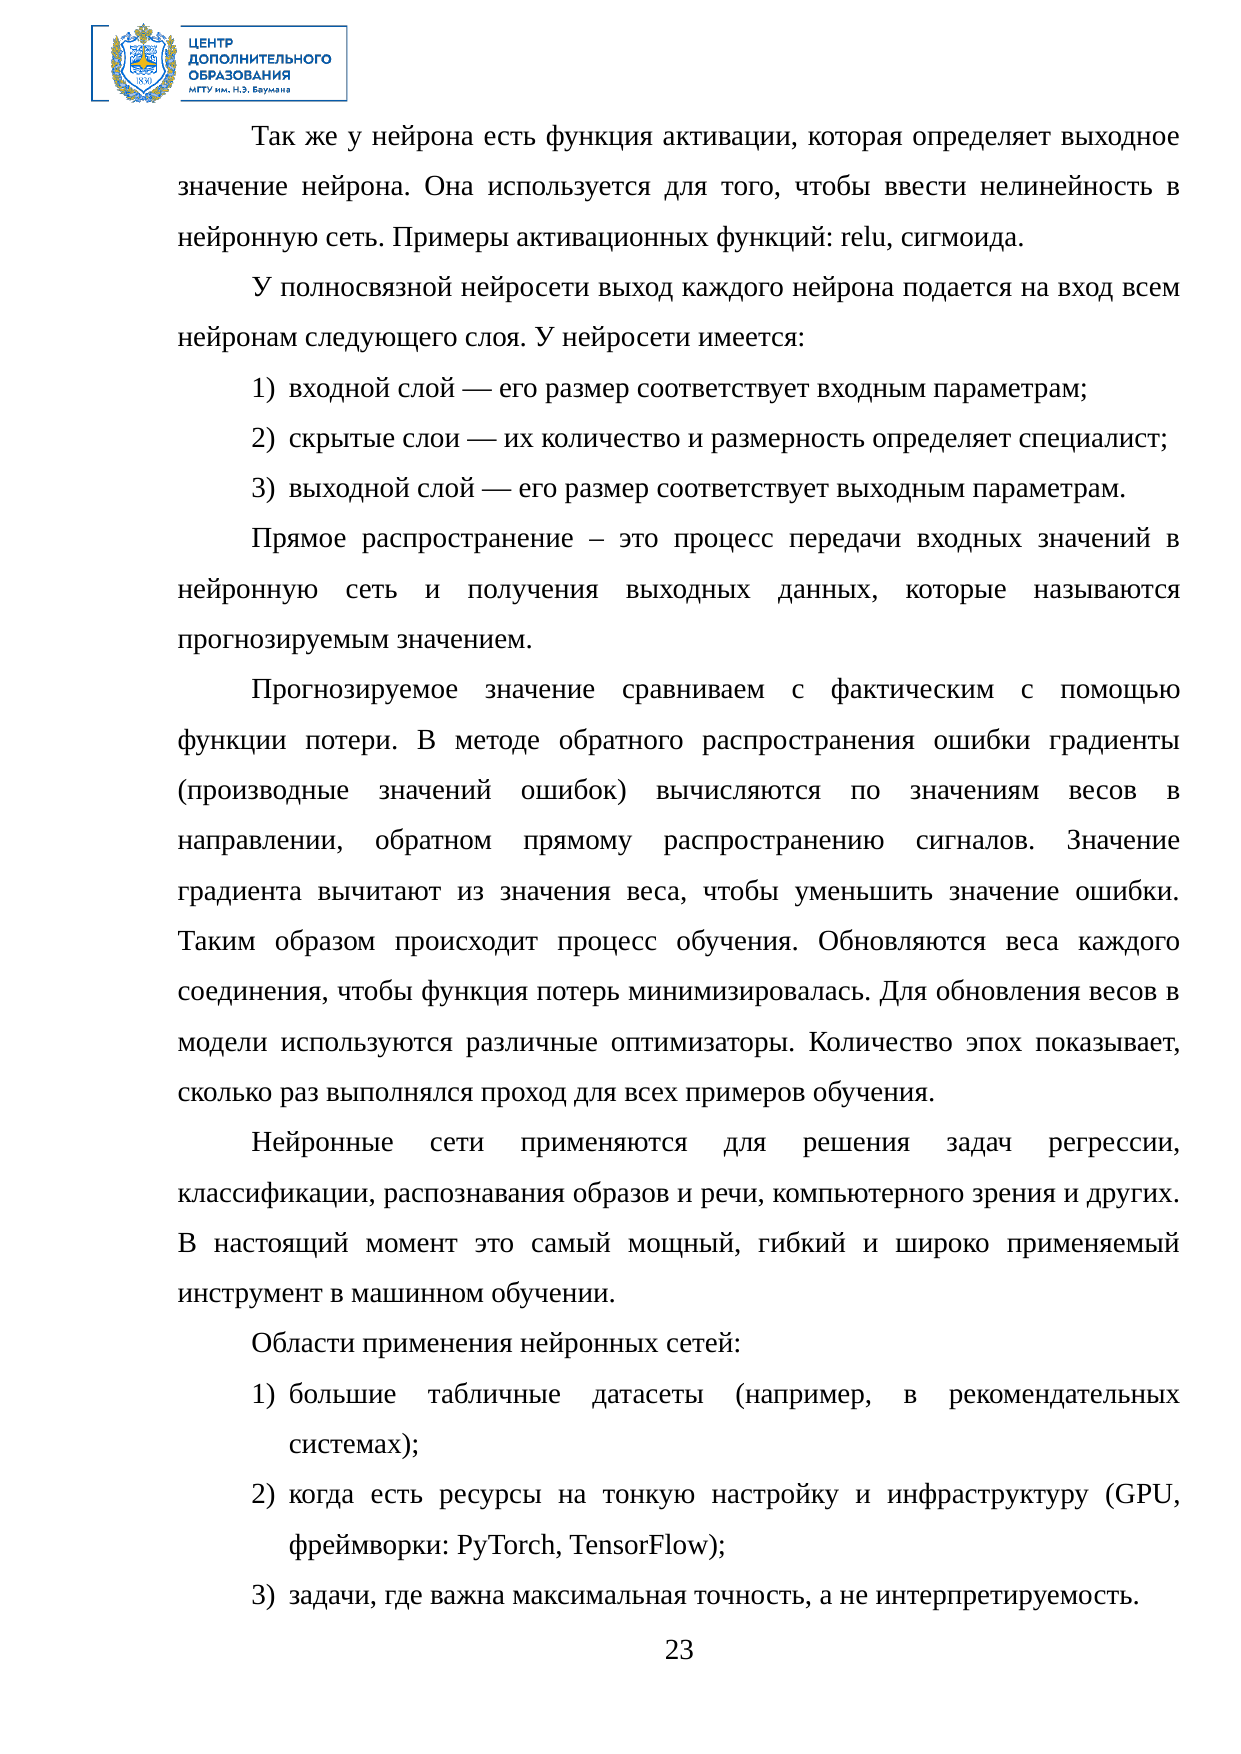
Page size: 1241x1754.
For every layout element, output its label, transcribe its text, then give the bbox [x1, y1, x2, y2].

list выходной слой — его размер соответствует выходным параметрам. [251, 470, 1181, 504]
list большие табличные датасеты (например, в рекомендательных системах); [251, 1376, 1181, 1460]
list когда есть ресурсы на тонкую настройку и инфраструктуру (GPU, фреймворки: PyTorch, TensorFlow); [251, 1477, 1181, 1560]
list задачи, где важна максимальная точность, а не интерпретируемость. [251, 1577, 1181, 1611]
text Области применения нейронных сетей: [177, 1326, 1181, 1359]
text Прямое распространение – это процесс передачи входных значений в нейронную сеть и получения выходных данных, которые называются прогнозируемым значением. [177, 521, 1181, 655]
list входной слой — его размер соответствует входным параметрам; [251, 370, 1181, 403]
list скрытые слои — их количество и размерность определяет специалист; [251, 420, 1181, 453]
picture [91, 23, 348, 103]
text Прогнозируемое значение сравниваем с фактическим с помощью функции потери. В методе обратного распространения ошибки градиенты (производные значений ошибок) вычисляются по значениям весов в направлении, обратном прямому распространению сигналов. Значение градиента вычитают из значения веса, чтобы уменьшить значение ошибки. Таким образом происходит процесс обучения. Обновляются веса каждого соединения, чтобы функция потерь минимизировалась. Для обновления весов в модели используются различные оптимизаторы. Количество эпох показывает, сколько раз выполнялся проход для всех примеров обучения. [177, 672, 1181, 1108]
text Нейронные сети применяются для решения задач регрессии, классификации, распознавания образов и речи, компьютерного зрения и других. В настоящий момент это самый мощный, гибкий и широко применяемый инструмент в машинном обучении. [177, 1124, 1181, 1309]
text У полносвязной нейросети выход каждого нейрона подается на вход всем нейронам следующего слоя. У нейросети имеется: [177, 269, 1181, 353]
text Так же у нейрона есть функция активации, которая определяет выходное значение нейрона. Она используется для того, чтобы ввести нелинейность в нейронную сеть. Примеры активационных функций: relu, сигмоида. [177, 118, 1181, 252]
